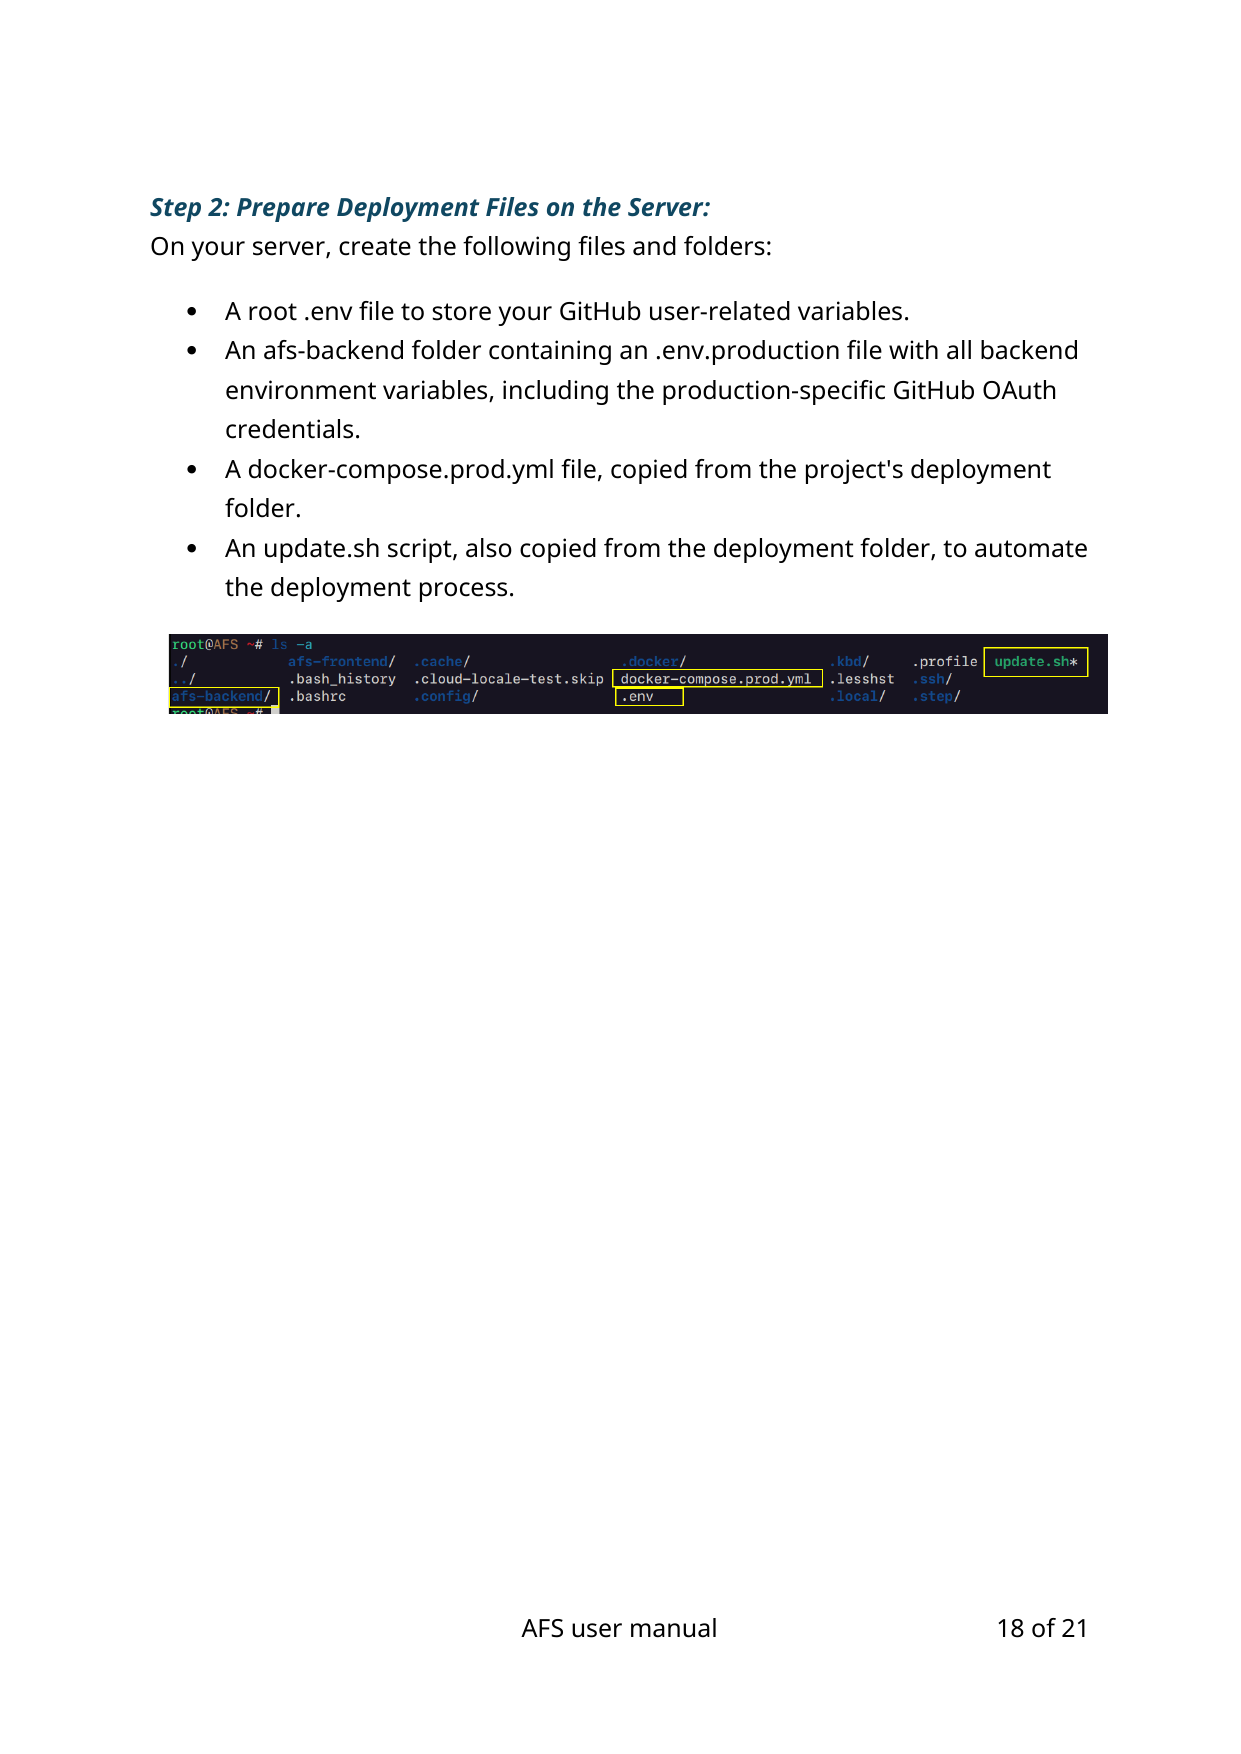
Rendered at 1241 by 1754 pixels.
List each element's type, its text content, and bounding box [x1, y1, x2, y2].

subtitle Step 2: Prepare Deployment Files on the Server: [150, 189, 1090, 223]
list An update.sh script, also copied from the deployment folder, to automate the deployment process. [187, 530, 1090, 604]
text On your server, create the following files and folders: [150, 229, 1090, 263]
list A docker-compose.prod.yml file, copied from the project's deployment folder. [187, 451, 1090, 525]
list An afs-backend folder containing an .env.production file with all backend environment variables, including the production-specific GitHub OAuth credentials. [187, 333, 1090, 446]
list A root .env file to store your GitHub user-related variables. [187, 293, 1090, 327]
